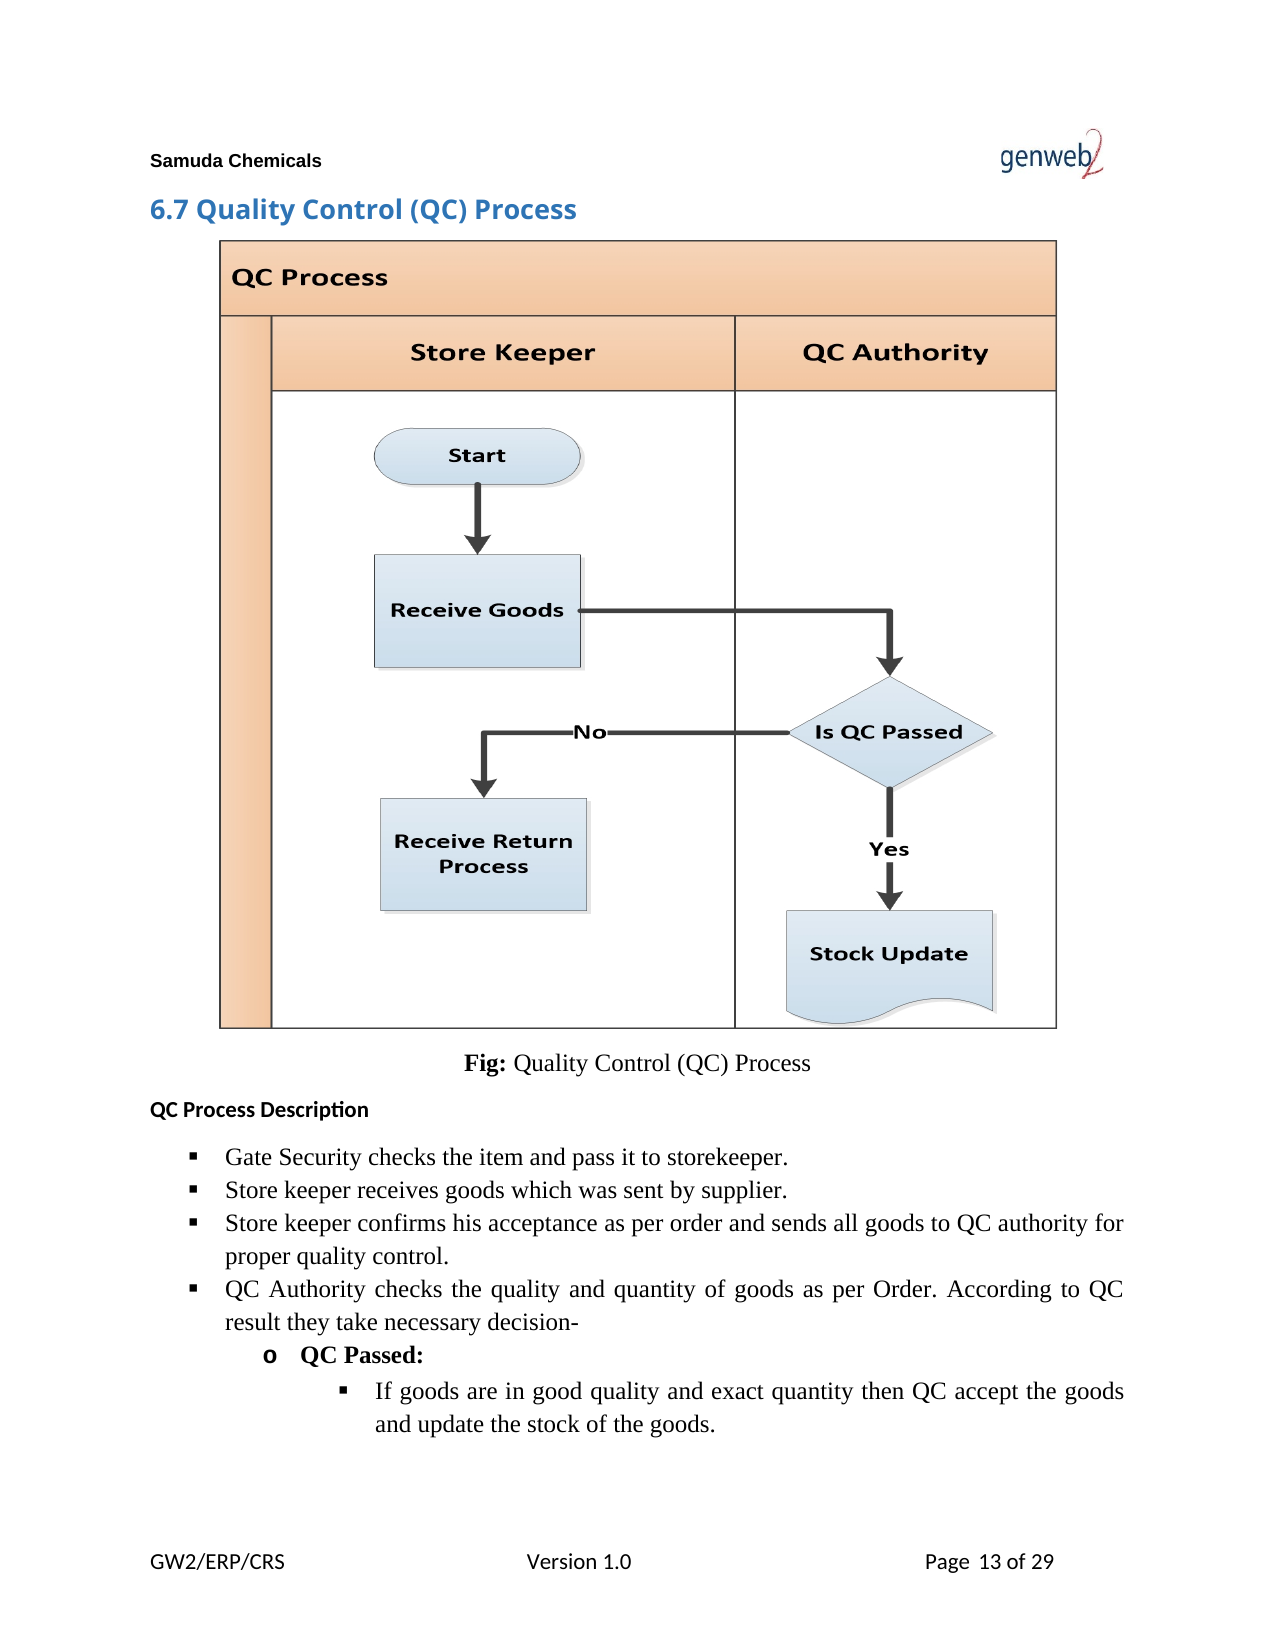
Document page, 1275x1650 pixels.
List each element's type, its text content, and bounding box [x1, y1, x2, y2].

list Store keeper receives goods which was sent by supplier. [187, 1175, 1125, 1204]
picture [218, 239, 1058, 1029]
list QC Authority checks the quality and quantity of goods as per Order. According to QC result they take necessary decision- [187, 1274, 1125, 1336]
picture [1000, 128, 1103, 179]
list If goods are in good quality and exact quantity then QC accept the goods and update the stock of the goods. [337, 1376, 1125, 1437]
list Store keeper confirms his acceptance as per order and sends all goods to QC authority for proper quality control. [187, 1208, 1125, 1270]
text QC Process Description [150, 1095, 1125, 1123]
list QC Passed: [262, 1340, 1125, 1371]
text Fig: Quality Control (QC) Process [150, 1048, 1125, 1076]
list Gate Security checks the item and pass it to storekeeper. [187, 1142, 1125, 1171]
subtitle 6.7 Quality Control (QC) Process [150, 190, 1125, 227]
